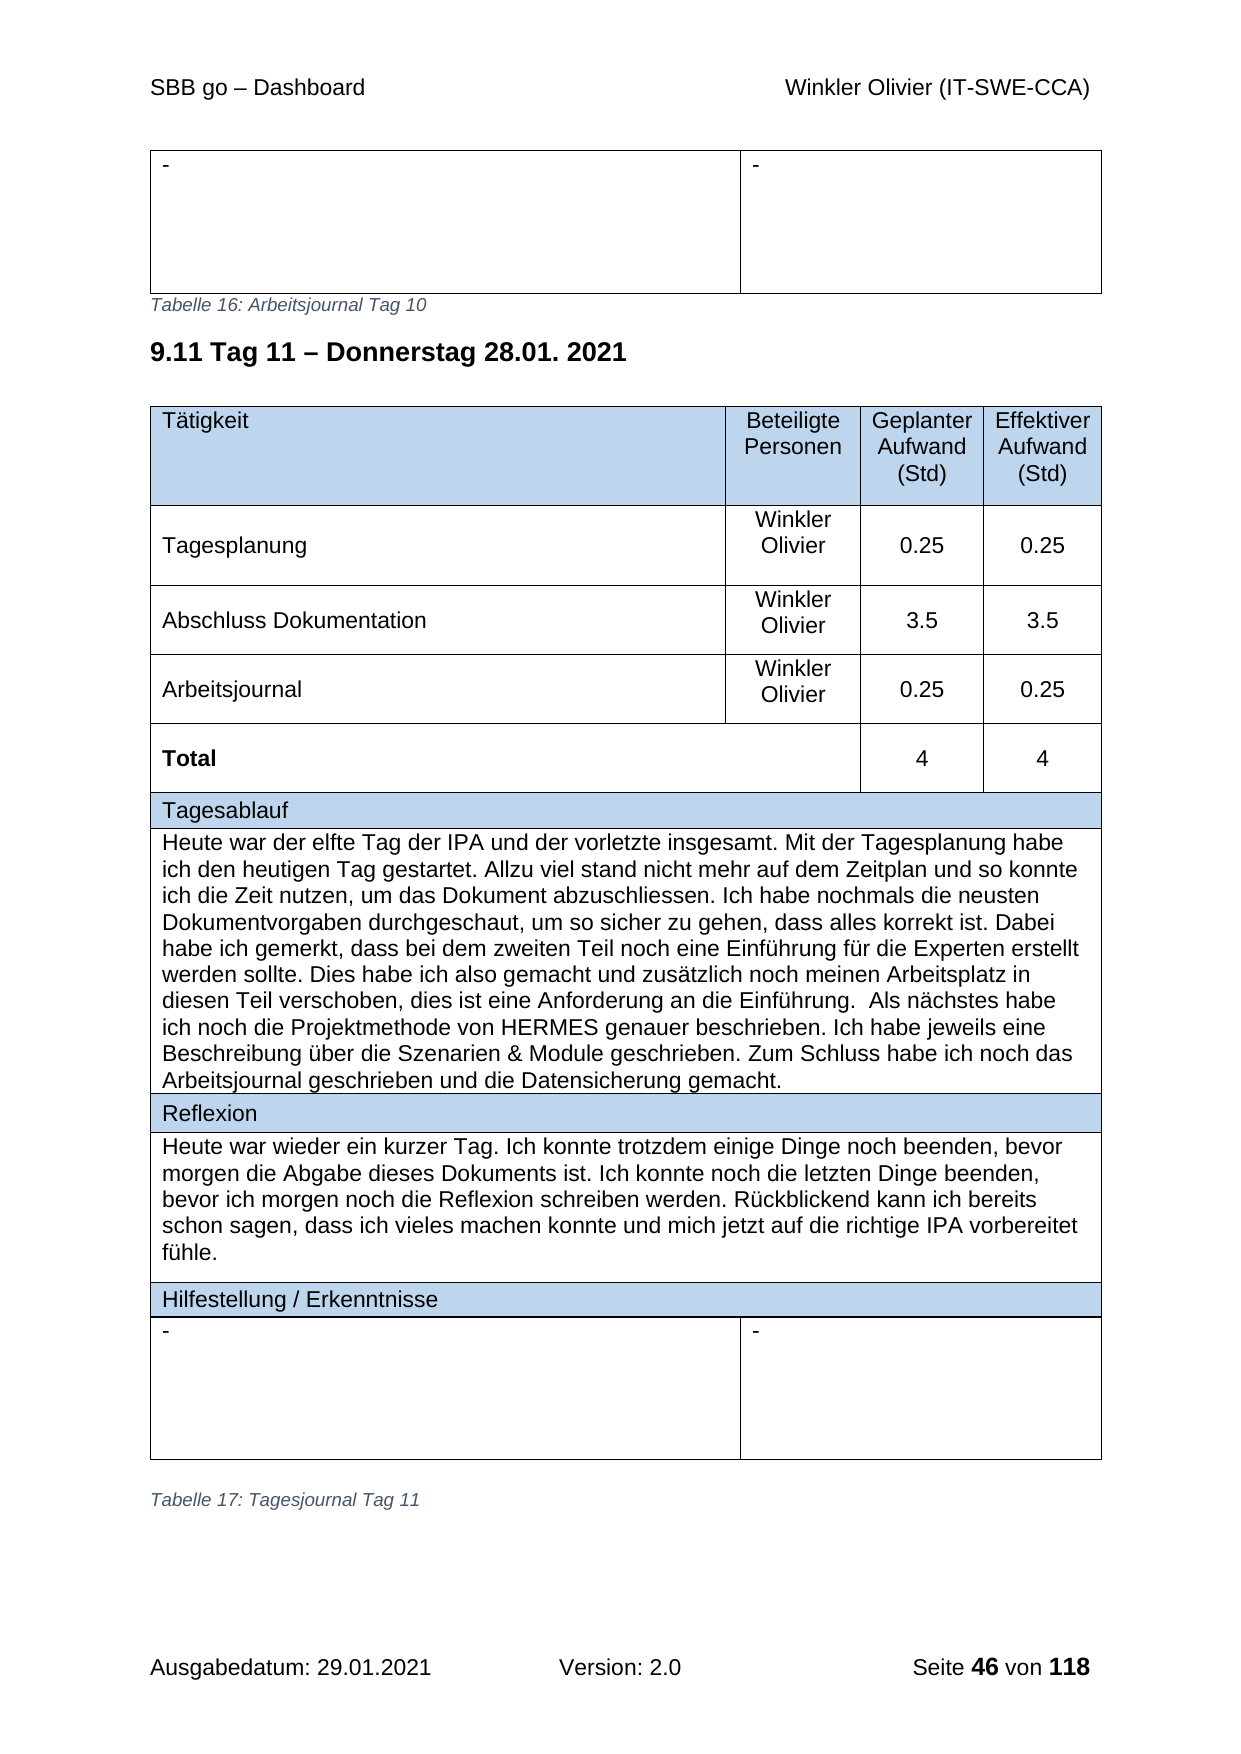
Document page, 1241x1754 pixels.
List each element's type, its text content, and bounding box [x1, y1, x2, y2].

subtitle Tag 11 – Donnerstag 28.01. 2021 [150, 336, 1090, 367]
table_cell Winkler Olivier [726, 655, 860, 723]
table_cell Abschluss Dokumentation [151, 586, 725, 654]
table_header Beteiligte Personen [726, 407, 860, 505]
table_cell 3.5 [861, 586, 983, 654]
table_cell 0.25 [984, 506, 1101, 585]
table_cell Tagesplanung [151, 506, 725, 585]
table_cell Heute war der elfte Tag der IPA und der vorletzte insgesamt. Mit der Tagesplanung habe ich den heutigen Tag gestartet. Allzu viel stand nicht mehr auf dem Zeitplan und so konnte ich die Zeit nutzen, um das Dokument abzuschliessen. Ich habe nochmals die neusten Dokumentvorgaben durchgeschaut, um so sicher zu gehen, dass alles korrekt ist. Dabei habe ich gemerkt, dass bei dem zweiten Teil noch eine Einführung für die Experten erstellt werden sollte. Dies habe ich also gemacht und zusätzlich noch meinen Arbeitsplatz in diesen Teil verschoben, dies ist eine Anforderung an die Einführung. Als nächstes habe ich noch die Projektmethode von HERMES genauer beschrieben. Ich habe jeweils eine Beschreibung über die Szenarien & Module geschrieben. Zum Schluss habe ich noch das Arbeitsjournal geschrieben und die Datensicherung gemacht. [151, 829, 1101, 1093]
text Tabelle 16: Arbeitsjournal Tag 10 [150, 294, 1090, 315]
table_cell Reflexion [151, 1094, 1101, 1132]
table_cell 4 [984, 724, 1101, 792]
table_cell 0.25 [984, 655, 1101, 723]
table_cell 0.25 [861, 506, 983, 585]
table_cell - [151, 151, 740, 292]
table_cell Winkler Olivier [726, 586, 860, 654]
table_cell - [741, 1318, 1101, 1459]
table_cell Total [151, 724, 860, 792]
table_cell 0.25 [861, 655, 983, 723]
table_cell Hilfestellung / Erkenntnisse [151, 1283, 1101, 1316]
text Tabelle 17: Tagesjournal Tag 11 [150, 1488, 1090, 1510]
table_cell Tagesablauf [151, 793, 1101, 828]
table_cell Heute war wieder ein kurzer Tag. Ich konnte trotzdem einige Dinge noch beenden, bevor morgen die Abgabe dieses Dokuments ist. Ich konnte noch die letzten Dinge beenden, bevor ich morgen noch die Reflexion schreiben werden. Rückblickend kann ich bereits schon sagen, dass ich vieles machen konnte und mich jetzt auf die richtige IPA vorbereitet fühle. [151, 1133, 1101, 1282]
table_header Geplanter Aufwand (Std) [861, 407, 983, 505]
table_cell 4 [861, 724, 983, 792]
table_header Tätigkeit [151, 407, 725, 505]
table_cell Winkler Olivier [726, 506, 860, 585]
table_cell - [741, 151, 1101, 292]
table_cell 3.5 [984, 586, 1101, 654]
table_header Effektiver Aufwand (Std) [984, 407, 1101, 505]
table_cell - [151, 1318, 740, 1459]
table_cell Arbeitsjournal [151, 655, 725, 723]
